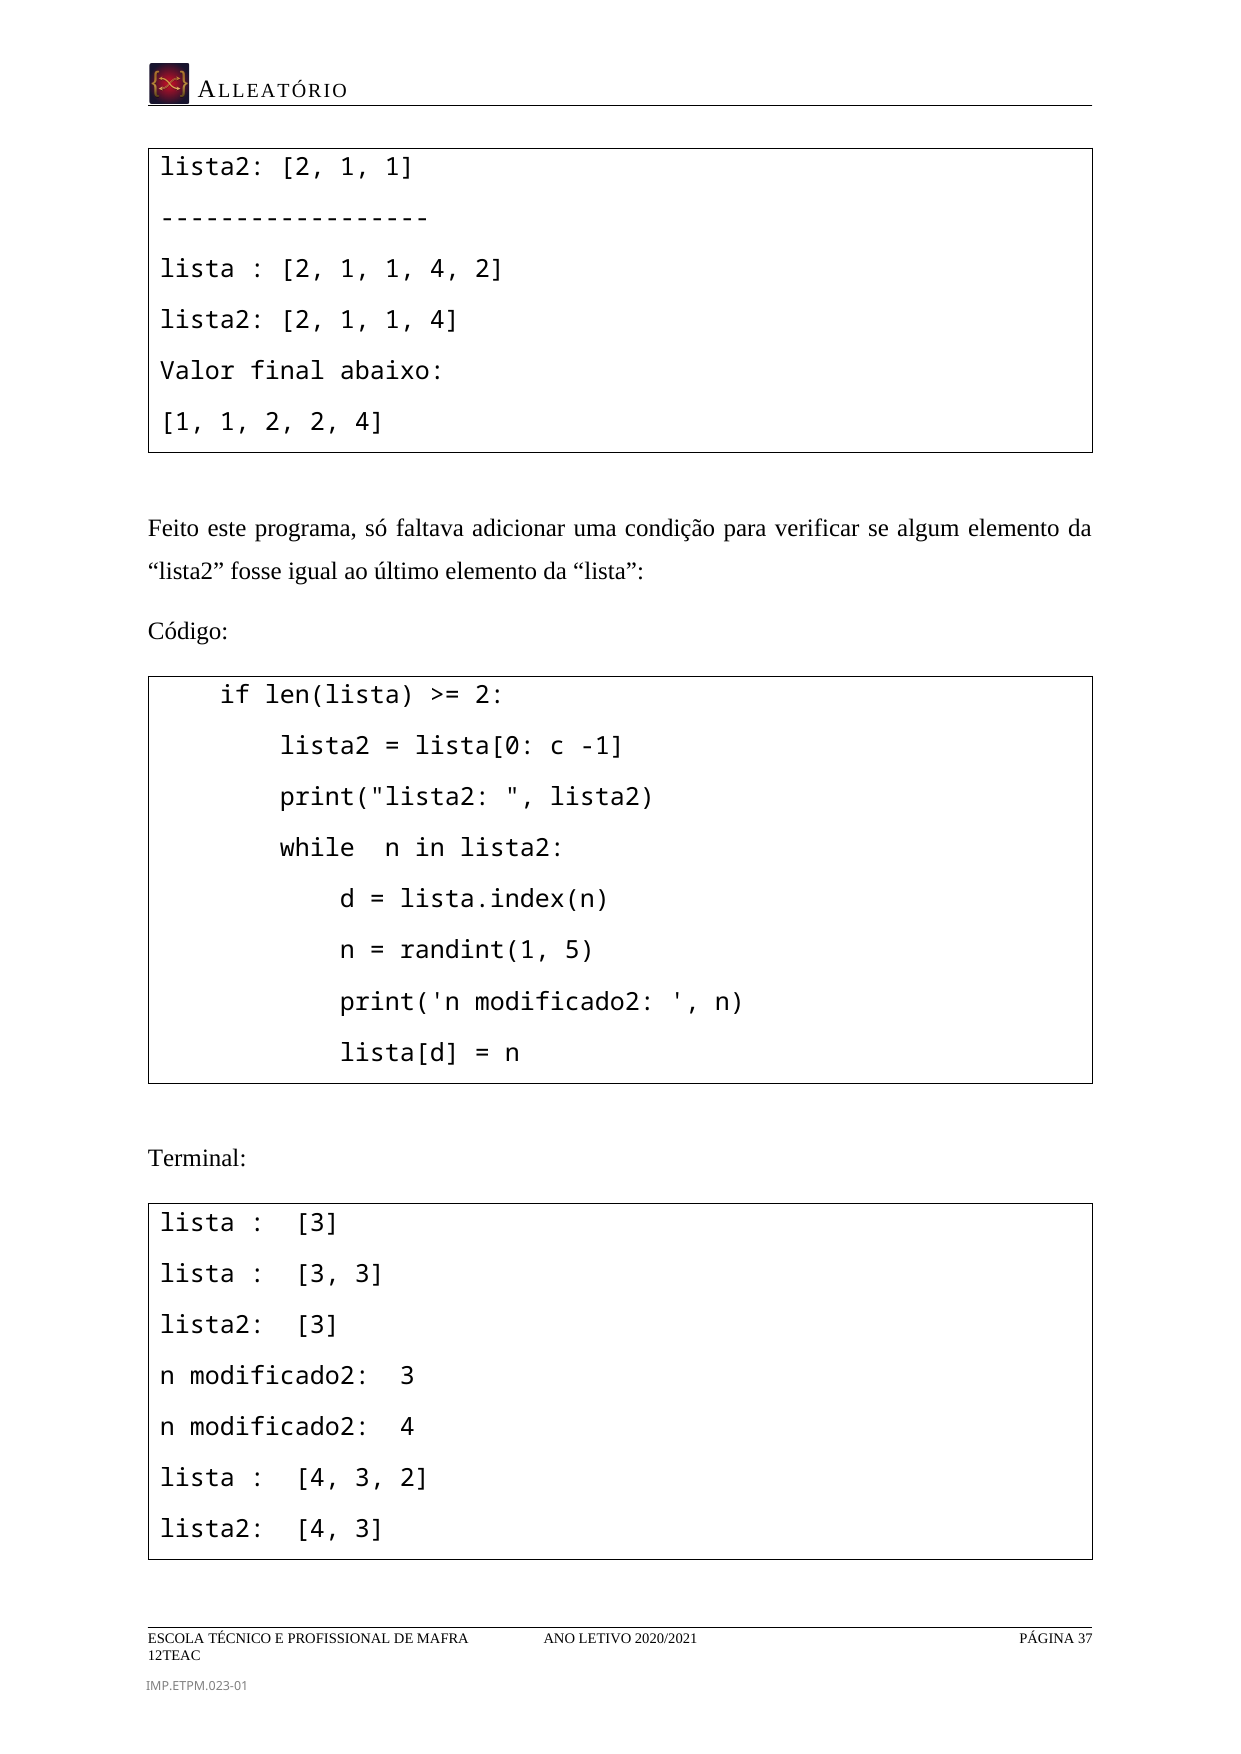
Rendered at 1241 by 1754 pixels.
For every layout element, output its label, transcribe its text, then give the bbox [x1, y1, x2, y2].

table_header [149, 149, 1092, 452]
table_header if len(lista) >= 2: lista2 = lista[0: c -1] print("lista2: ", lista2) while n in lista2: d = lista.index(n) n = randint(1, 5) print('n modificado2: ', n) lista[d] = n [149, 677, 1092, 1082]
text Terminal: [148, 1143, 1092, 1172]
picture [149, 63, 190, 104]
text Feito este programa, só faltava adicionar uma condição para verificar se algum elemento da “lista2” fosse igual ao último elemento da “lista”: [148, 513, 1092, 585]
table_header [149, 1204, 1092, 1559]
text Código: [148, 616, 1092, 645]
